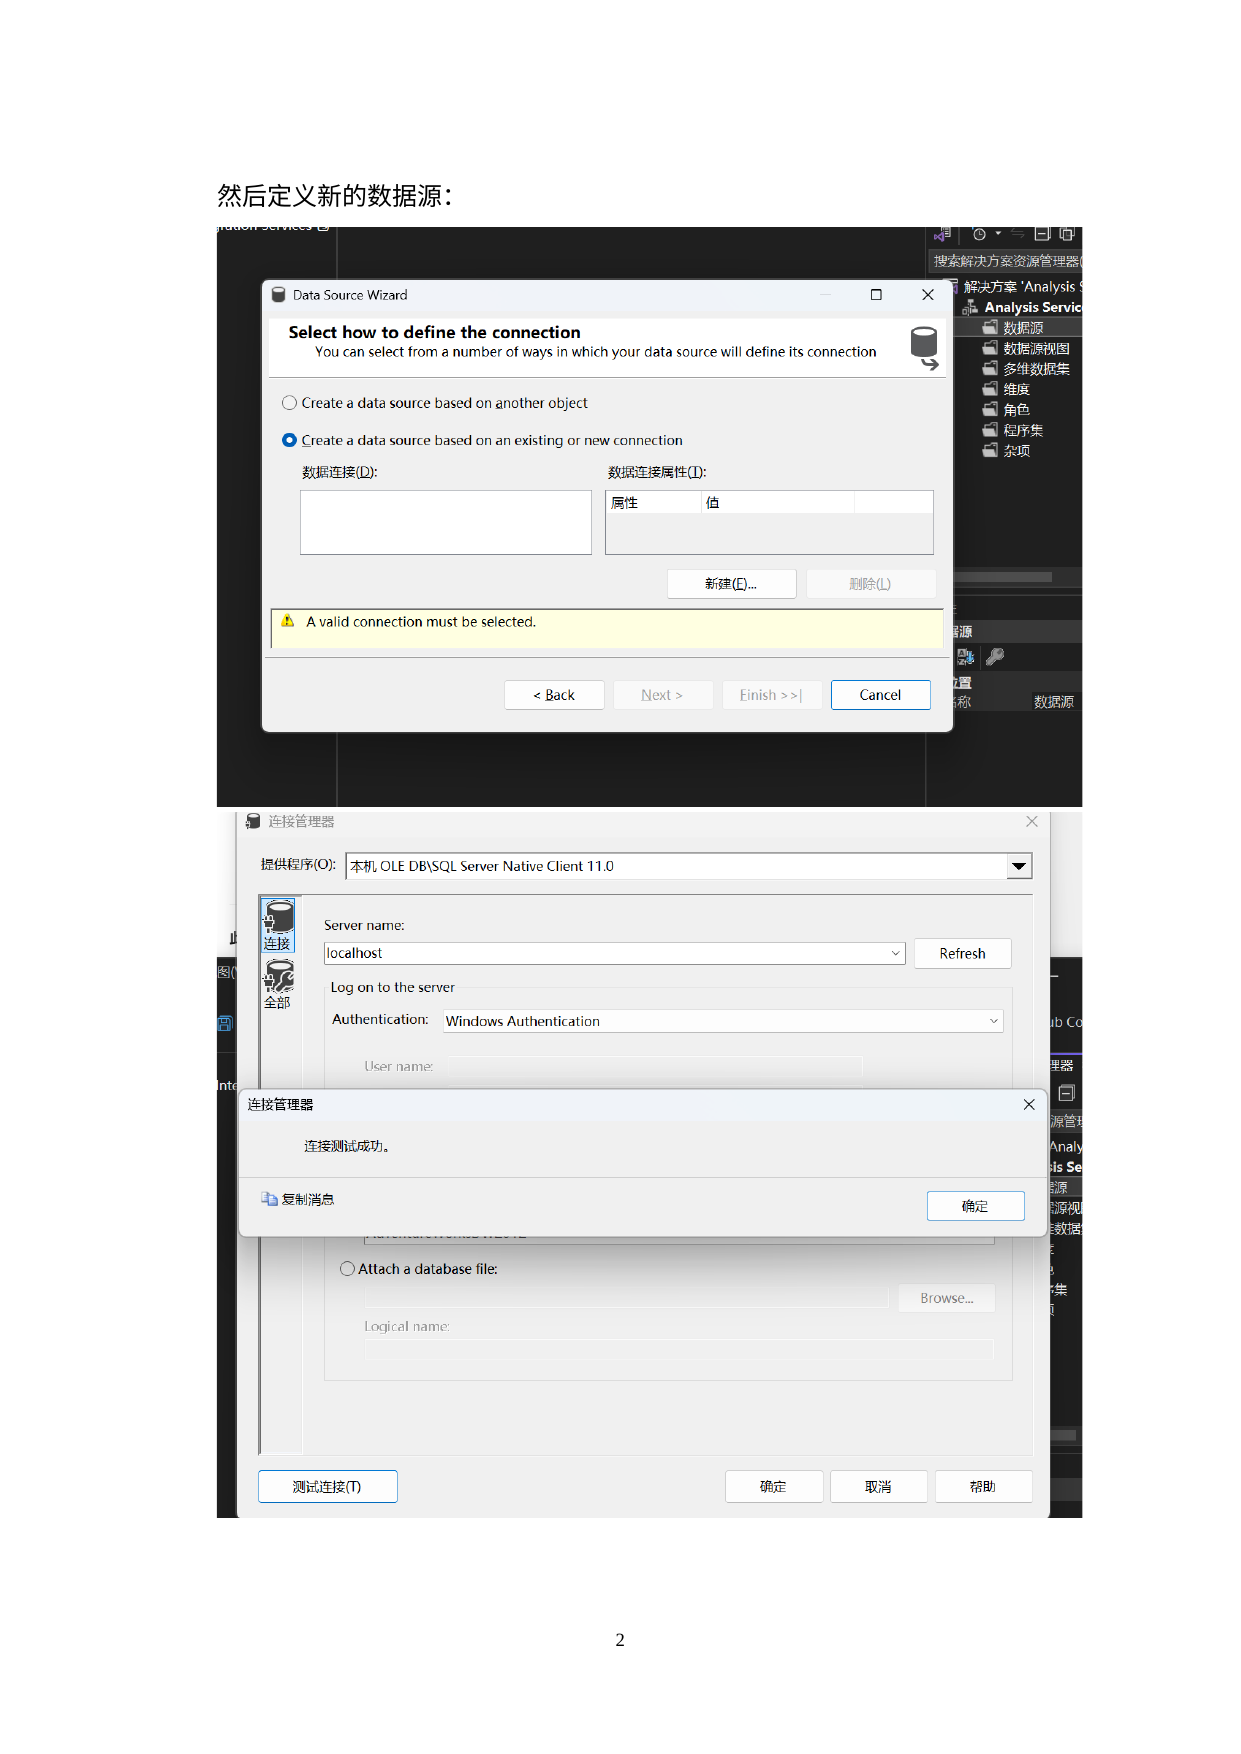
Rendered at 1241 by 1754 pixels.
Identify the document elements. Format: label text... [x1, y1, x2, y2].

picture [216, 227, 1083, 807]
text 然后定义新的数据源： [217, 162, 1053, 227]
picture [216, 812, 1083, 1518]
